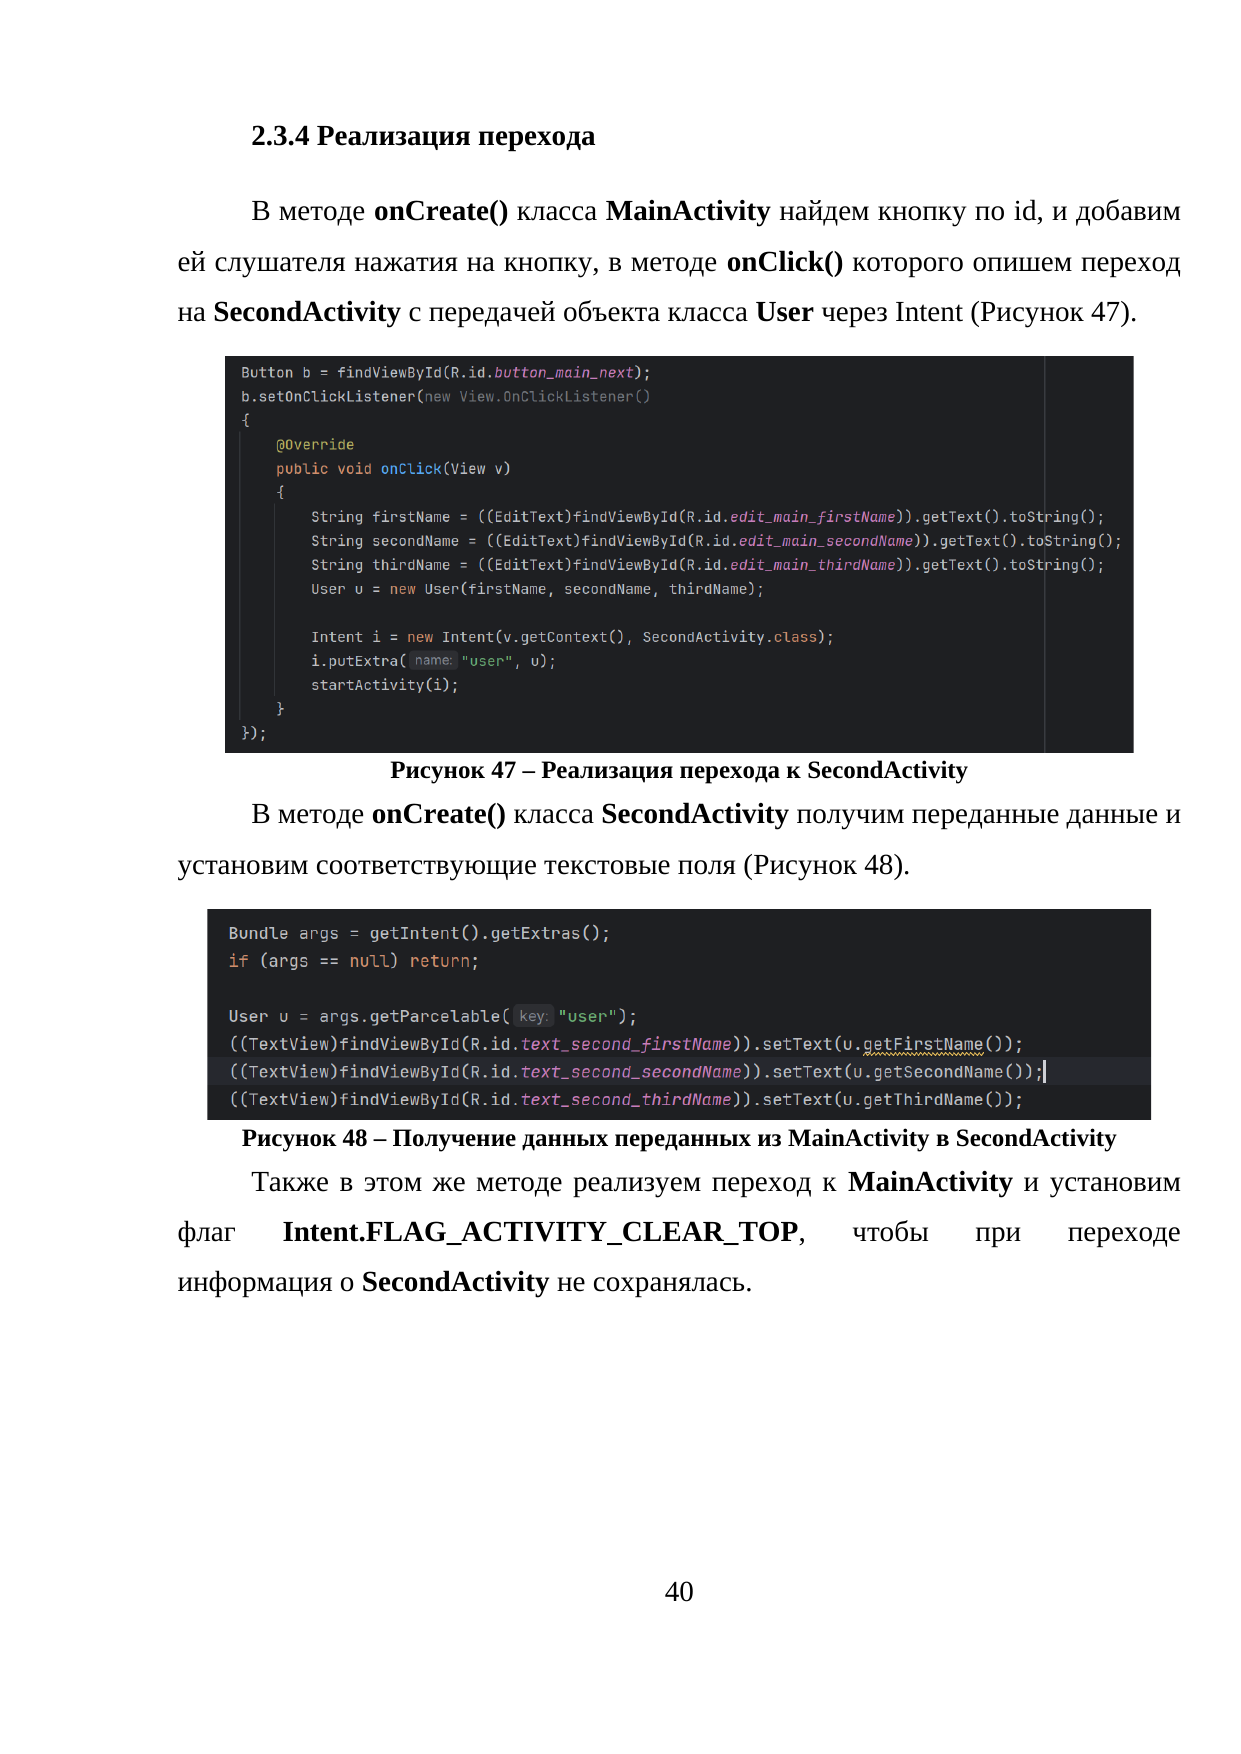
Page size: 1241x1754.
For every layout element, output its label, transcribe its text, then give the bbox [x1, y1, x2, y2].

picture [207, 909, 1152, 1120]
picture [225, 356, 1134, 753]
subtitle Реализация перехода [177, 118, 1181, 152]
text В методе onCreate() класса MainActivity найдем кнопку по id, и добавим ей слушателя нажатия на кнопку, в методе onClick() которого опишем переход на SecondActivity с передачей объекта класса User через Intent (Рисунок 47). [177, 193, 1181, 328]
text Рисунок 47 – Реализация перехода к SecondActivity [177, 755, 1181, 784]
text Рисунок 48 – Получение данных переданных из MainActivity в SecondActivity [177, 1123, 1181, 1151]
text В методе onCreate() класса SecondActivity получим переданные данные и установим соответствующие текстовые поля (Рисунок 48). [177, 797, 1181, 880]
text Также в этом же методе реализуем переход к MainActivity и установим флаг Intent.FLAG_ACTIVITY_CLEAR_TOP, чтобы при переходе информация о SecondActivity не сохранялась. [177, 1164, 1181, 1298]
